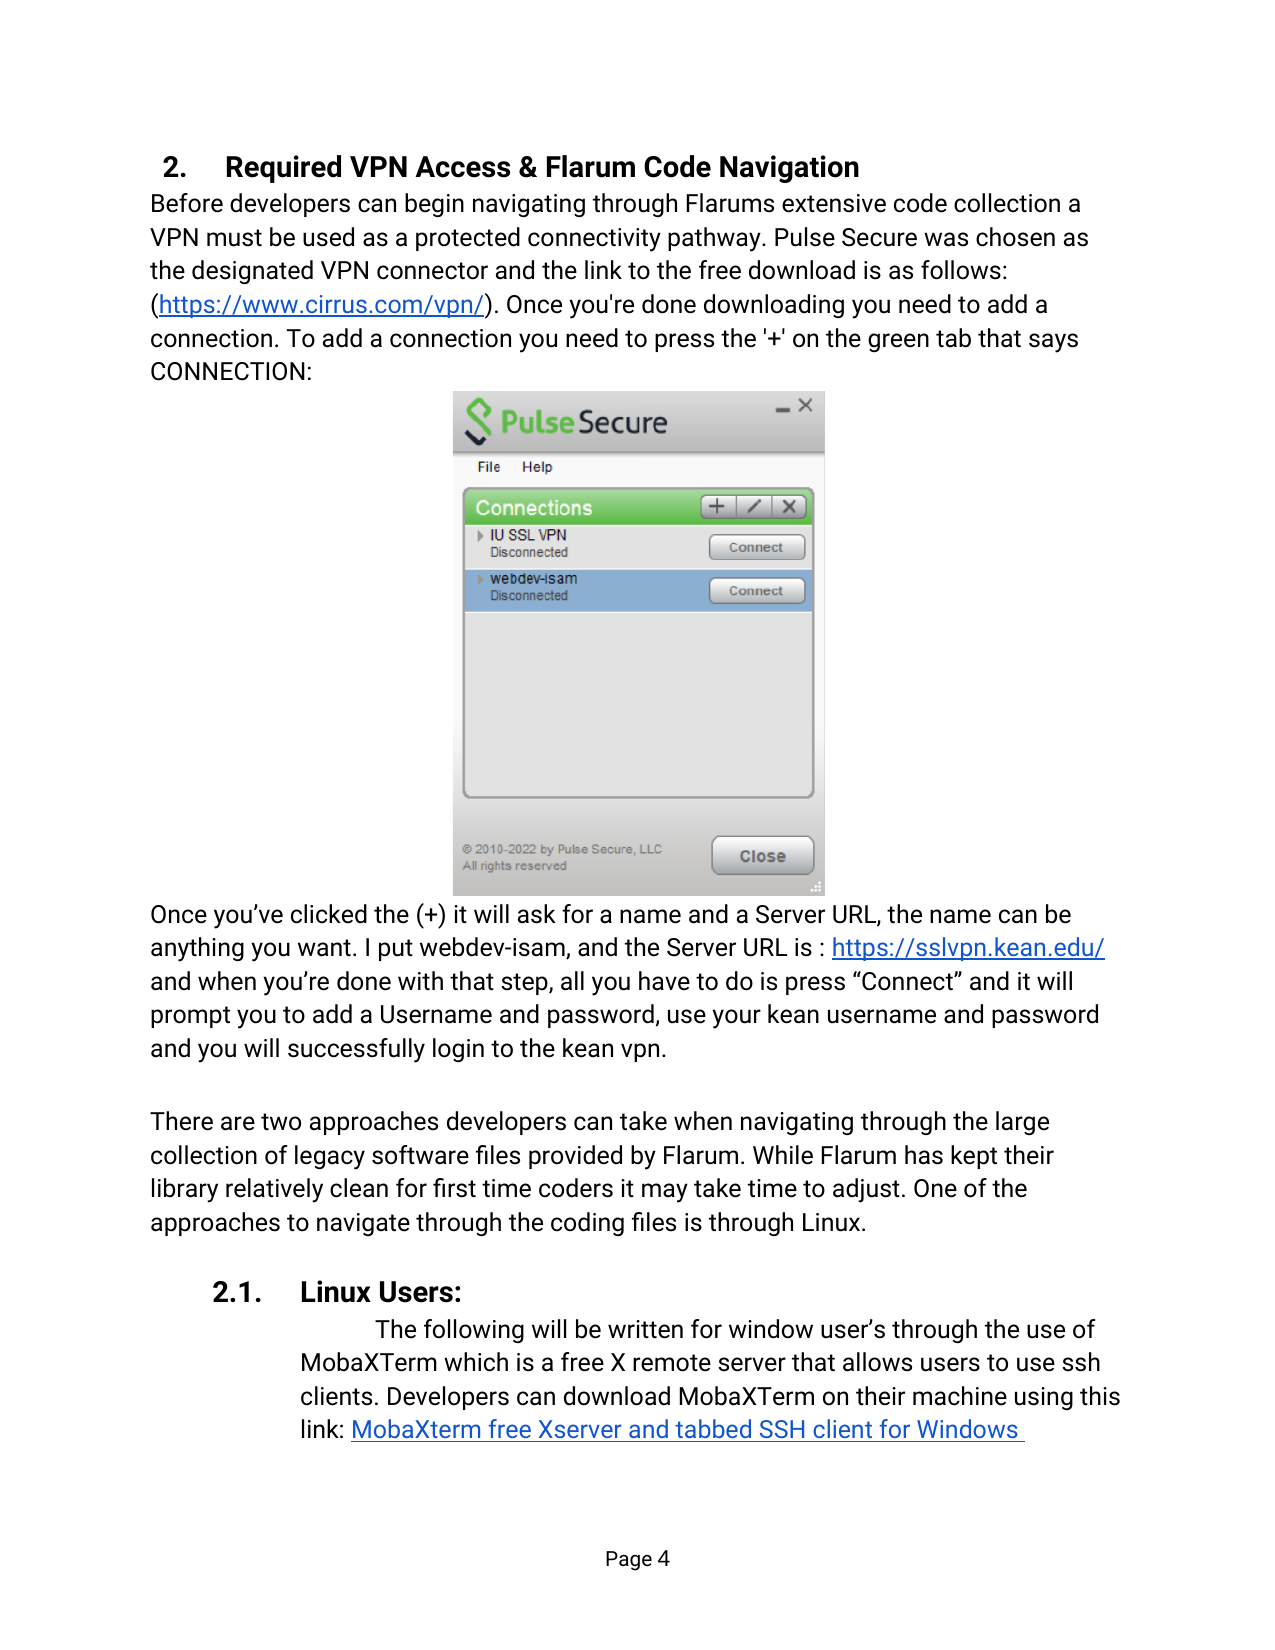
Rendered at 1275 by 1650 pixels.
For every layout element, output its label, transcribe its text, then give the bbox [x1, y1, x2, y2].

text There are two approaches developers can take when navigating through the large collection of legacy software files provided by Flarum. While Flarum has kept their library relatively clean for first time coders it may take time to adjust. One of the approaches to navigate through the coding files is through Linux. [150, 1107, 1125, 1237]
text Before developers can begin navigating through Flarums extensive code collection a VPN must be used as a protected connectivity pathway. Pulse Secure was chosen as the designated VPN connector and the link to the free download is as follows: (https://www.cirrus.com/vpn/). Once you're done downloading you need to add a connection. To add a connection you need to press the '+' on the green tab that says CONNECTION: [150, 189, 1125, 387]
picture [452, 391, 825, 896]
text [300, 1315, 1125, 1445]
list Linux Users: [262, 1276, 1125, 1310]
text Once you’ve clicked the (+) it will ask for a name and a Server URL, the name can be anything you want. I put webdev-isam, and the Server URL is : https://sslvpn.kean.edu/ and when you’re done with that step, all you have to do is press “Connect” and it will prompt you to add a Username and password, use your kean username and password and you will successfully login to the kean vpn. [150, 900, 1125, 1064]
list Required VPN Access & Flarum Code Navigation [187, 150, 1125, 184]
